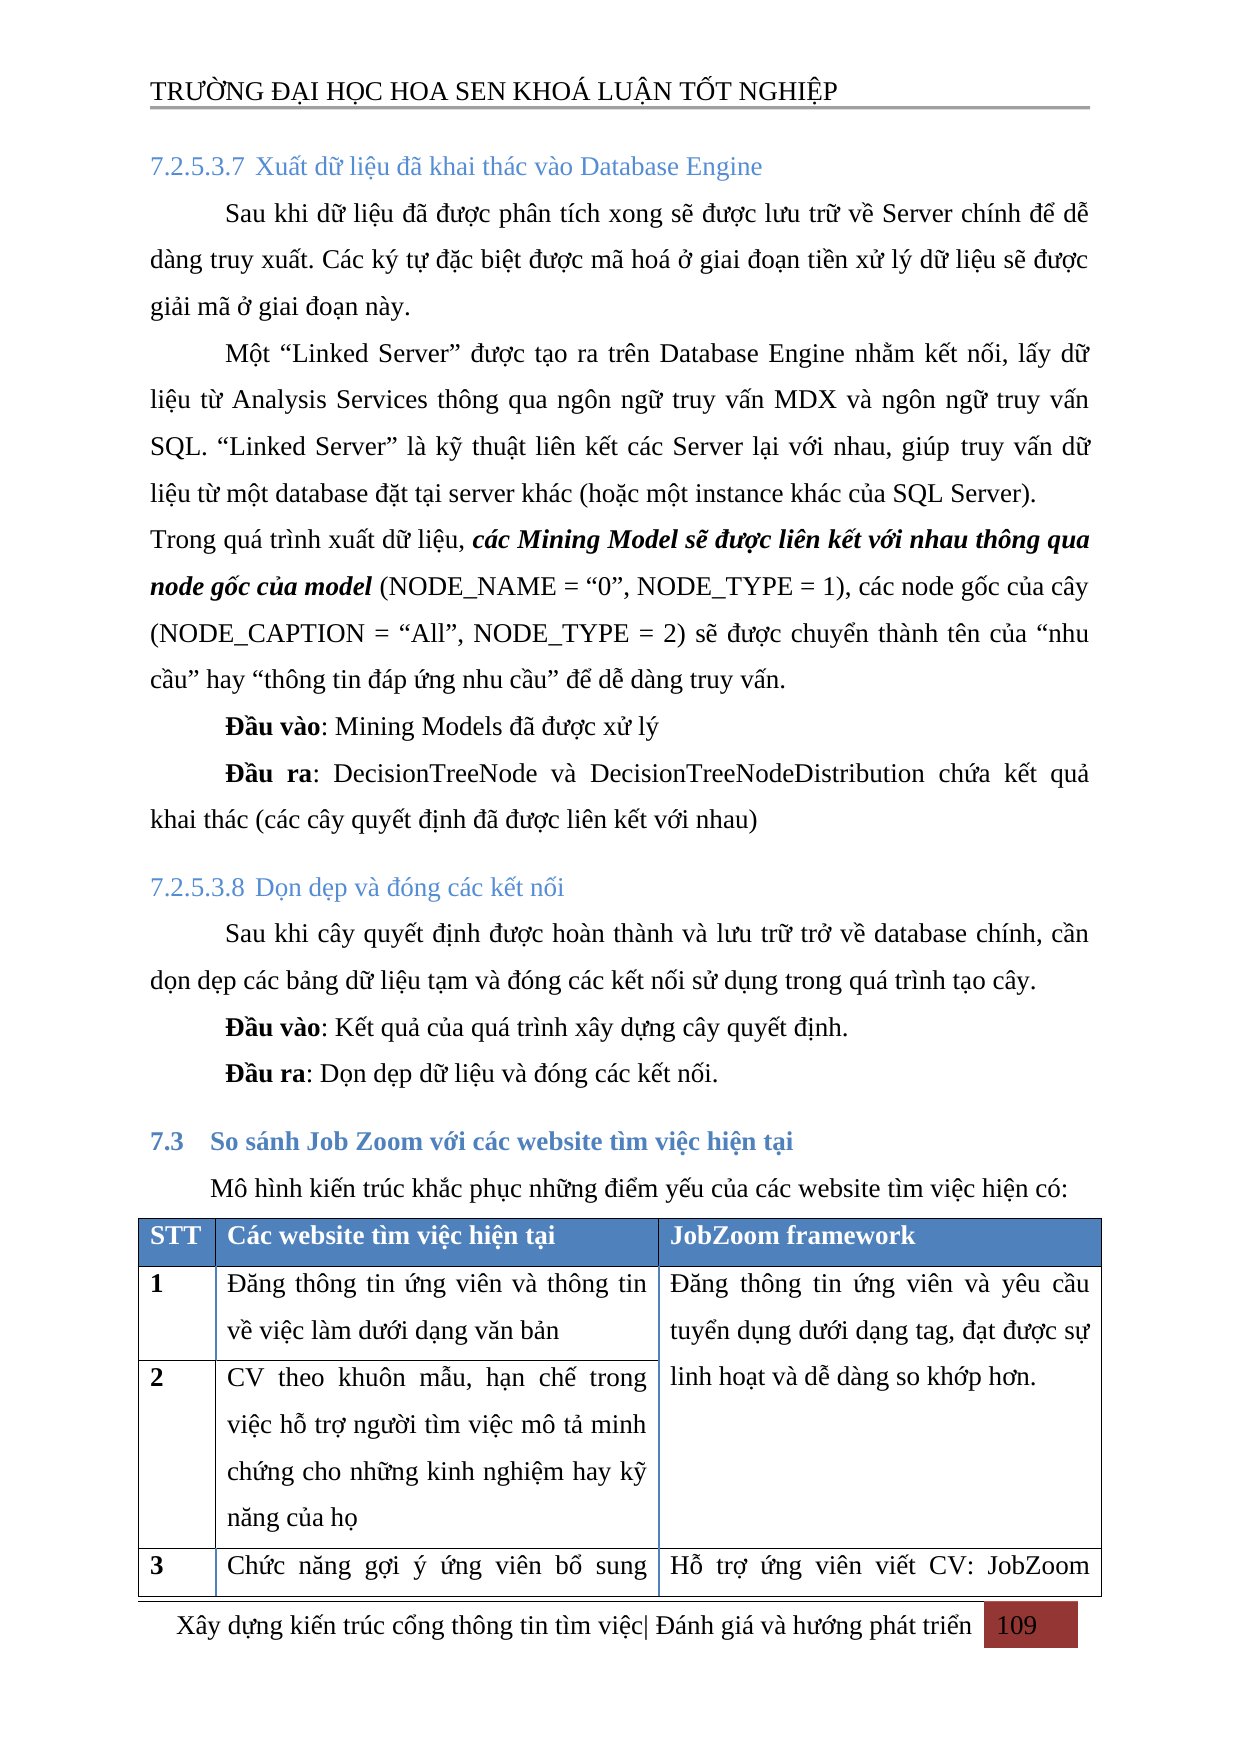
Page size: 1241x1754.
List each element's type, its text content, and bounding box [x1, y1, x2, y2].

table_cell Đăng thông tin ứng viên và yêu cầu tuyển dụng dưới dạng tag, đạt được sự linh hoạt và dễ dàng so khớp hơn. [660, 1267, 1101, 1548]
table_cell 3 [139, 1549, 215, 1596]
table_cell Đăng thông tin ứng viên và thông tin về việc làm dưới dạng văn bản [217, 1267, 658, 1360]
table_cell 1 [139, 1267, 215, 1360]
subtitle So sánh Job Zoom với các website tìm việc hiện tại [150, 1125, 1090, 1156]
table_header JobZoom framework [659, 1219, 1101, 1266]
text Đầu vào: Mining Models đã được xử lý [150, 710, 1090, 741]
subtitle Xuất dữ liệu đã khai thác vào Database Engine [150, 150, 1090, 181]
text Mô hình kiến trúc khắc phục những điểm yếu của các website tìm việc hiện có: [150, 1172, 1090, 1203]
text Trong quá trình xuất dữ liệu, các Mining Model sẽ được liên kết với nhau thông qua node gốc của model (NODE_NAME = “0”, NODE_TYPE = 1), các node gốc của cây (NODE_CAPTION = “All”, NODE_TYPE = 2) sẽ được chuyển thành tên của “nhu cầu” hay “thông tin đáp ứng nhu cầu” để dễ dàng truy vấn. [150, 523, 1090, 694]
table_cell CV theo khuôn mẫu, hạn chế trong việc hỗ trợ người tìm việc mô tả minh chứng cho những kinh nghiệm hay kỹ năng của họ [216, 1361, 658, 1548]
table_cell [660, 1549, 1101, 1596]
text Sau khi dữ liệu đã được phân tích xong sẽ được lưu trữ về Server chính để dễ dàng truy xuất. Các ký tự đặc biệt được mã hoá ở giai đoạn tiền xử lý dữ liệu sẽ được giải mã ở giai đoạn này. [150, 197, 1090, 321]
table_header Các website tìm việc hiện tại [216, 1219, 658, 1266]
text Đầu ra: DecisionTreeNode và DecisionTreeNodeDistribution chứa kết quả khai thác (các cây quyết định đã được liên kết với nhau) [150, 757, 1090, 834]
text Đầu vào: Kết quả của quá trình xây dựng cây quyết định. [150, 1011, 1090, 1042]
table_header STT [139, 1219, 215, 1266]
subtitle Dọn dẹp và đóng các kết nối [150, 871, 1090, 902]
text Sau khi cây quyết định được hoàn thành và lưu trữ trở về database chính, cần dọn dẹp các bảng dữ liệu tạm và đóng các kết nối sử dụng trong quá trình tạo cây. [150, 917, 1090, 995]
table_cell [217, 1549, 658, 1596]
text Đầu ra: Dọn dẹp dữ liệu và đóng các kết nối. [150, 1057, 1090, 1089]
table_cell 2 [139, 1361, 215, 1548]
text Một “Linked Server” được tạo ra trên Database Engine nhằm kết nối, lấy dữ liệu từ Analysis Services thông qua ngôn ngữ truy vấn MDX và ngôn ngữ truy vấn SQL. “Linked Server” là kỹ thuật liên kết các Server lại với nhau, giúp truy vấn dữ liệu từ một database đặt tại server khác (hoặc một instance khác của SQL Server). [150, 337, 1090, 508]
